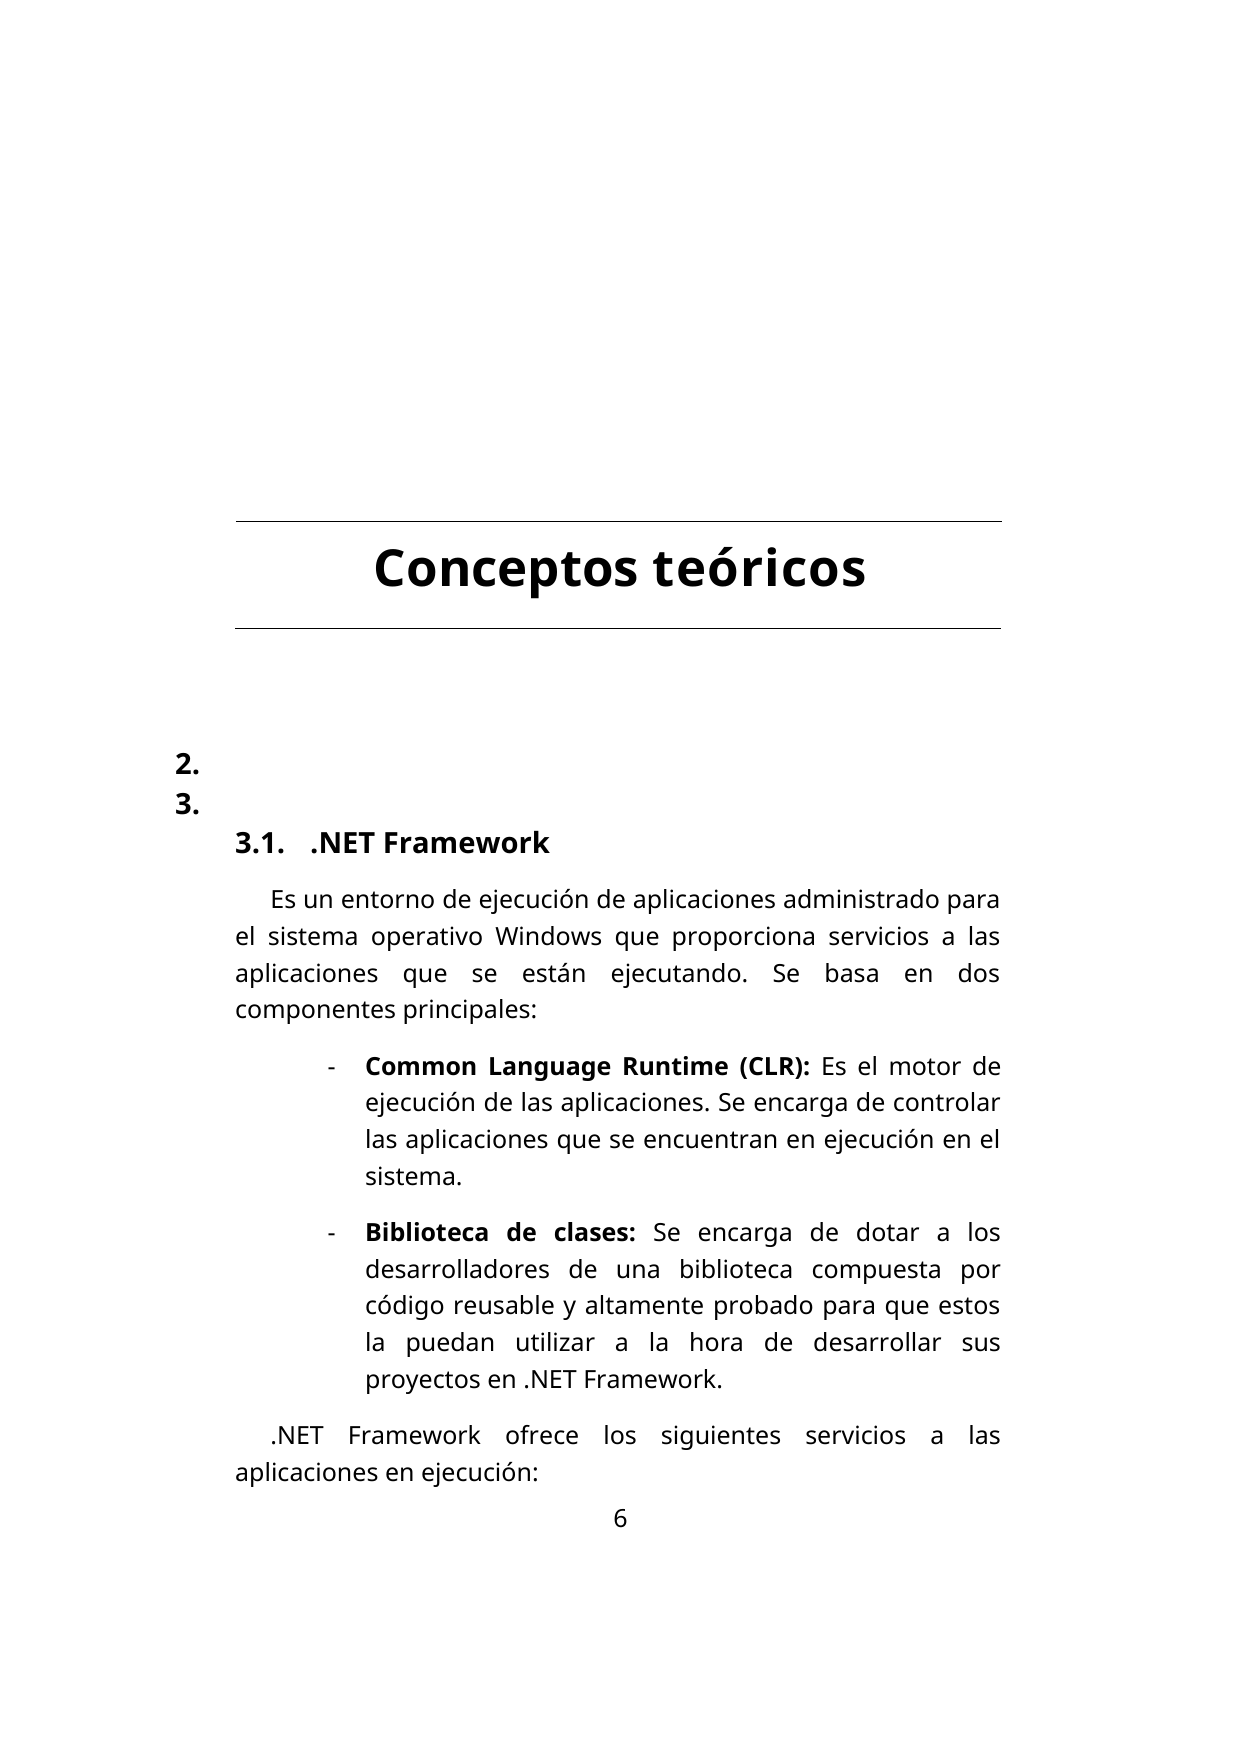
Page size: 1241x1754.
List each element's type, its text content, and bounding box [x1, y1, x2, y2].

list Biblioteca de clases: Se encarga de dotar a los desarrolladores de una biblioteca compuesta por código reusable y altamente probado para que estos la puedan utilizar a la hora de desarrollar sus proyectos en .NET Framework. [327, 1214, 1001, 1396]
text Es un entorno de ejecución de aplicaciones administrado para el sistema operativo Windows que proporciona servicios a las aplicaciones que se están ejecutando. Se basa en dos componentes principales: [235, 882, 1001, 1026]
text Conceptos teóricos [175, 532, 1065, 601]
list Common Language Runtime (CLR): Es el motor de ejecución de las aplicaciones. Se encarga de controlar las aplicaciones que se encuentran en ejecución en el sistema. [327, 1048, 1001, 1192]
text .NET Framework [235, 823, 1065, 862]
text .NET Framework ofrece los siguientes servicios a las aplicaciones en ejecución: [235, 1418, 1001, 1488]
